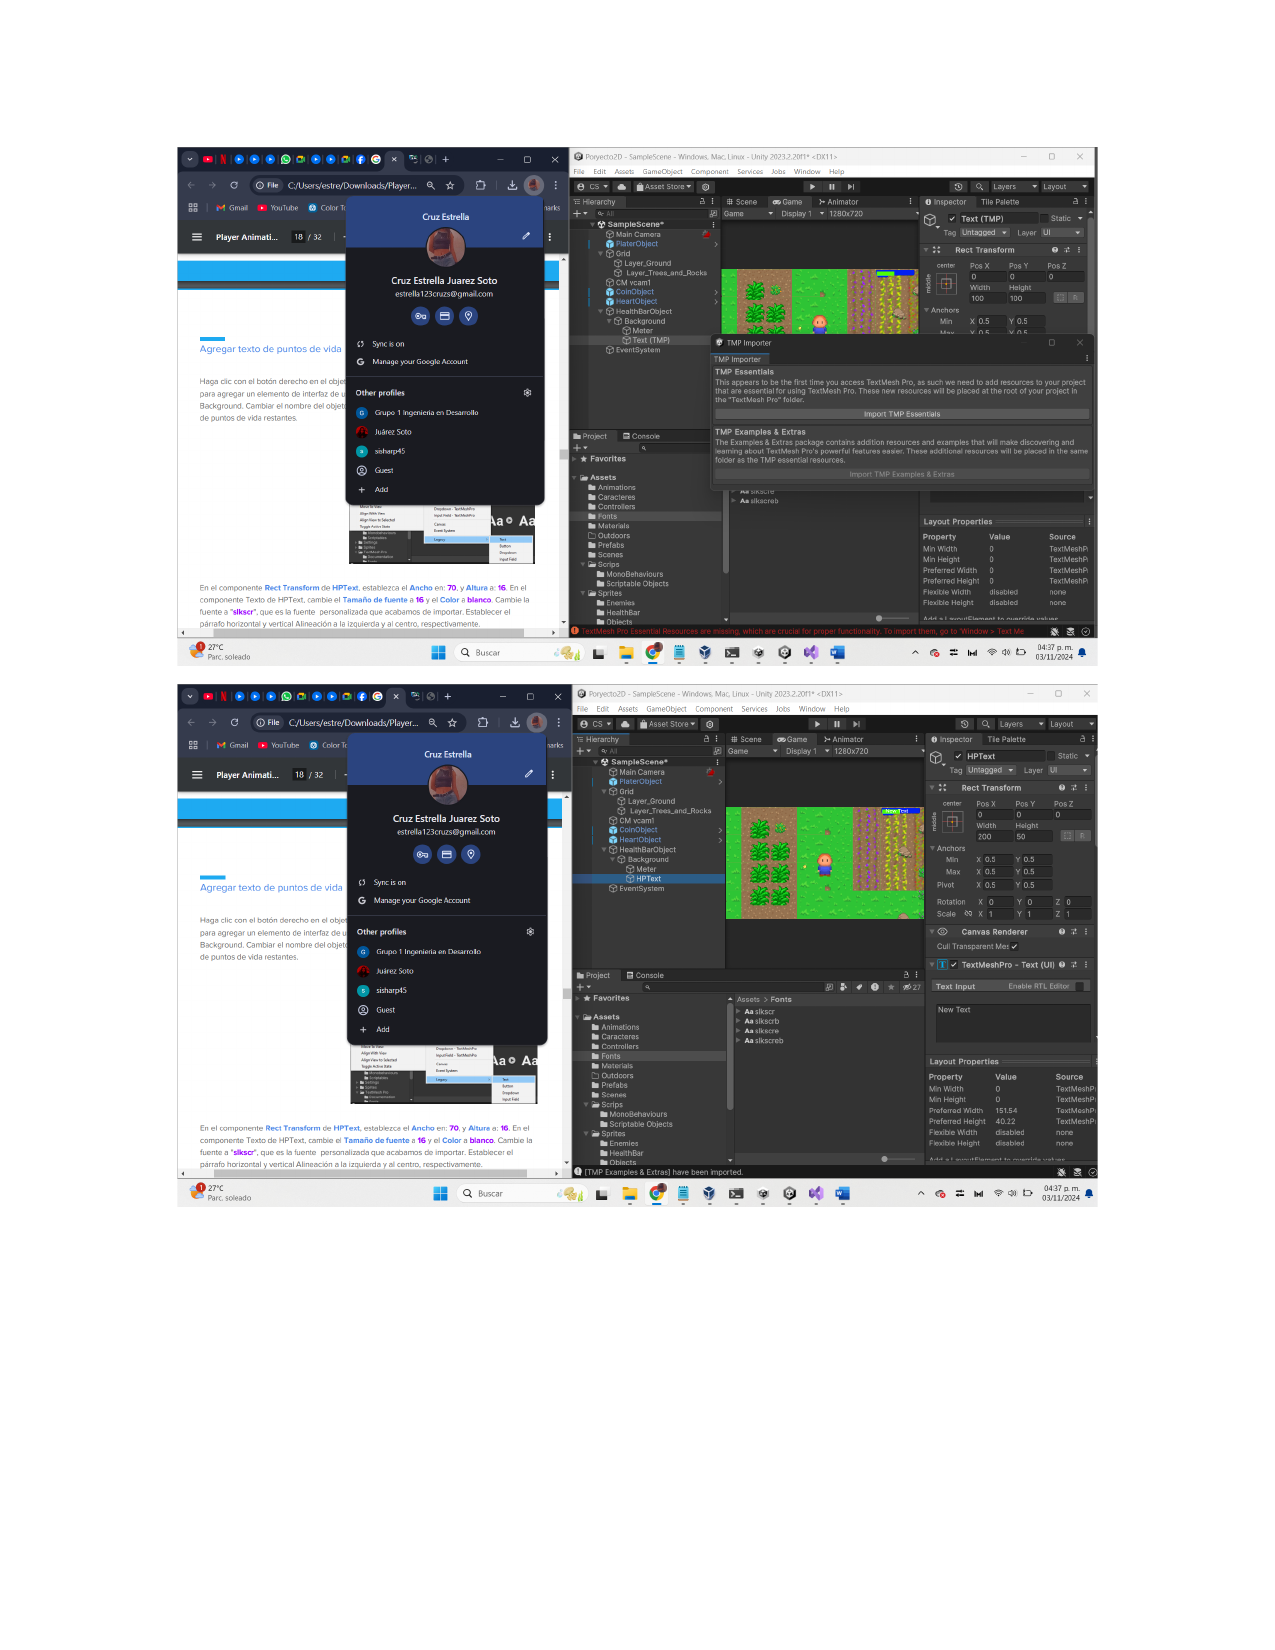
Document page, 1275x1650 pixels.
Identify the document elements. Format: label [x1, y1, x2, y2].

picture [177, 684, 1098, 1207]
picture [177, 147, 1098, 666]
